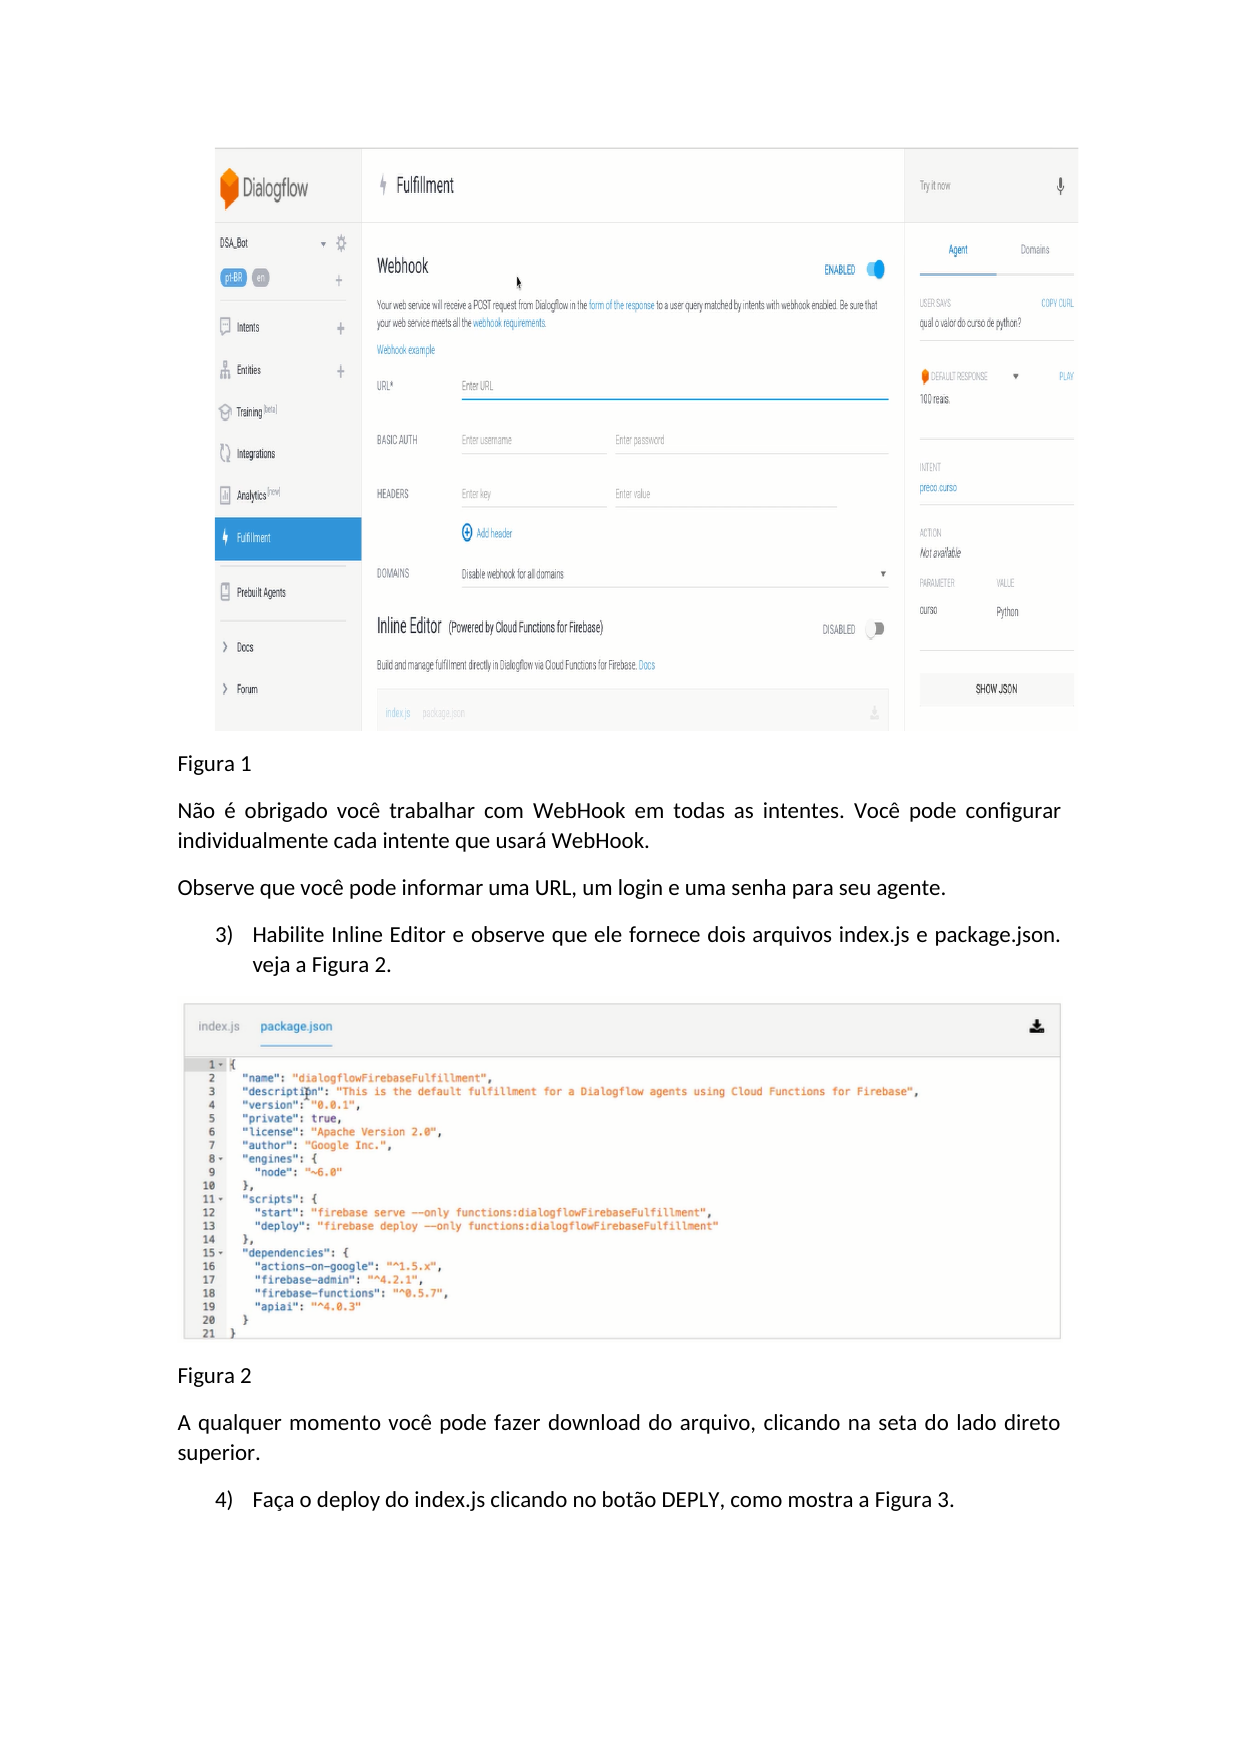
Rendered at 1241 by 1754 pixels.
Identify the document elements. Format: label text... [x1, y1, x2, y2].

text Observe que você pode informar uma URL, um login e uma senha para seu agente. [177, 873, 1063, 901]
list Faça o deploy do index.js clicando no botão DEPLY, como mostra a Figura 3. [215, 1485, 1063, 1513]
text Não é obrigado você trabalhar com WebHook em todas as intentes. Você pode configurar individualmente cada intente que usará WebHook. [177, 796, 1063, 854]
text Figura 1 [177, 749, 1063, 777]
text Figura 2 [177, 1361, 1063, 1389]
picture [214, 147, 1079, 731]
text A qualquer momento você pode fazer download do arquivo, clicando na seta do lado direto superior. [177, 1408, 1063, 1467]
list Habilite Inline Editor e observe que ele fornece dois arquivos index.js e package.json. veja a Figura 2. [215, 920, 1063, 978]
picture [177, 996, 1063, 1343]
